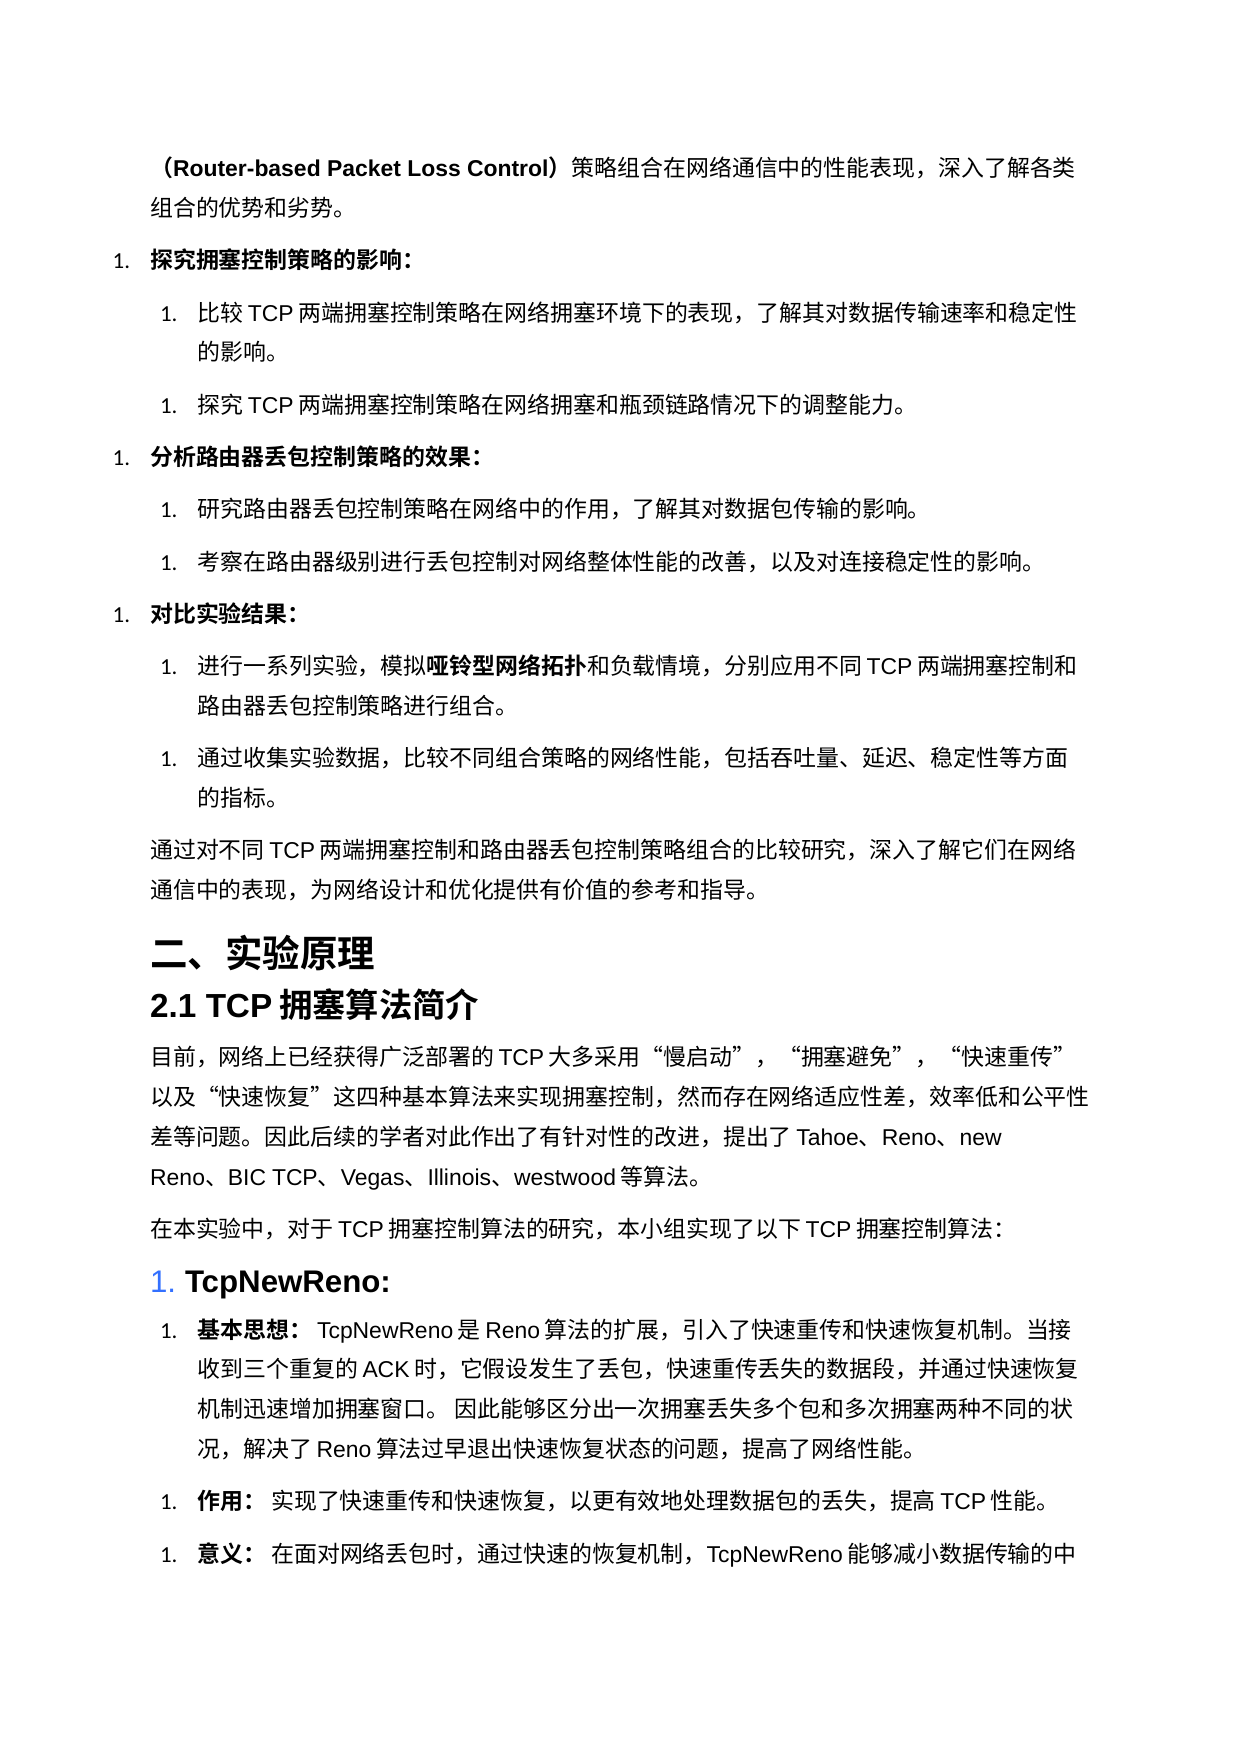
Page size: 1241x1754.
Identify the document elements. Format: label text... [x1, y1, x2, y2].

text 通过对不同TCP两端拥塞控制和路由器丢包控制策略组合的比较研究，深入了解它们在网络通信中的表现，为网络设计和优化提供有价值的参考和指导。 [150, 832, 1090, 905]
list 进行一系列实验，模拟哑铃型网络拓扑和负载情境，分别应用不同TCP两端拥塞控制和路由器丢包控制策略进行组合。 [160, 648, 1090, 721]
list 研究路由器丢包控制策略在网络中的作用，了解其对数据包传输的影响。 [160, 491, 1090, 524]
text 在本实验中，对于TCP拥塞控制算法的研究，本小组实现了以下TCP拥塞控制算法： [150, 1211, 1090, 1244]
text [150, 150, 1090, 223]
text 目前，网络上已经获得广泛部署的TCP大多采用“慢启动”，“拥塞避免”，“快速重传”以及“快速恢复”这四种基本算法来实现拥塞控制，然而存在网络适应性差，效率低和公平性差等问题。因此后续的学者对此作出了有针对性的改进，提出了Tahoe、Reno、new Reno、BIC TCP、Vegas、Illinois、westwood等算法。 [150, 1039, 1090, 1192]
list 分析路由器丢包控制策略的效果： [112, 439, 1090, 472]
list 探究TCP两端拥塞控制策略在网络拥塞和瓶颈链路情况下的调整能力。 [160, 386, 1090, 420]
list 对比实验结果： [112, 596, 1090, 629]
list 基本思想： TcpNewReno是Reno算法的扩展，引入了快速重传和快速恢复机制。当接收到三个重复的ACK时，它假设发生了丢包，快速重传丢失的数据段，并通过快速恢复机制迅速增加拥塞窗口。 因此能够区分出一次拥塞丢失多个包和多次拥塞两种不同的状况，解决了Reno算法过早退出快速恢复状态的问题，提高了网络性能。 [160, 1312, 1090, 1464]
list 探究拥塞控制策略的影响： [112, 242, 1090, 275]
list 通过收集实验数据，比较不同组合策略的网络性能，包括吞吐量、延迟、稳定性等方面的指标。 [160, 740, 1090, 813]
list 比较TCP两端拥塞控制策略在网络拥塞环境下的表现，了解其对数据传输速率和稳定性的影响。 [160, 294, 1090, 367]
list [160, 1536, 1090, 1569]
list 考察在路由器级别进行丢包控制对网络整体性能的改善，以及对连接稳定性的影响。 [160, 543, 1090, 577]
list 作用： 实现了快速重传和快速恢复，以更有效地处理数据包的丢失，提高TCP性能。 [160, 1483, 1090, 1516]
